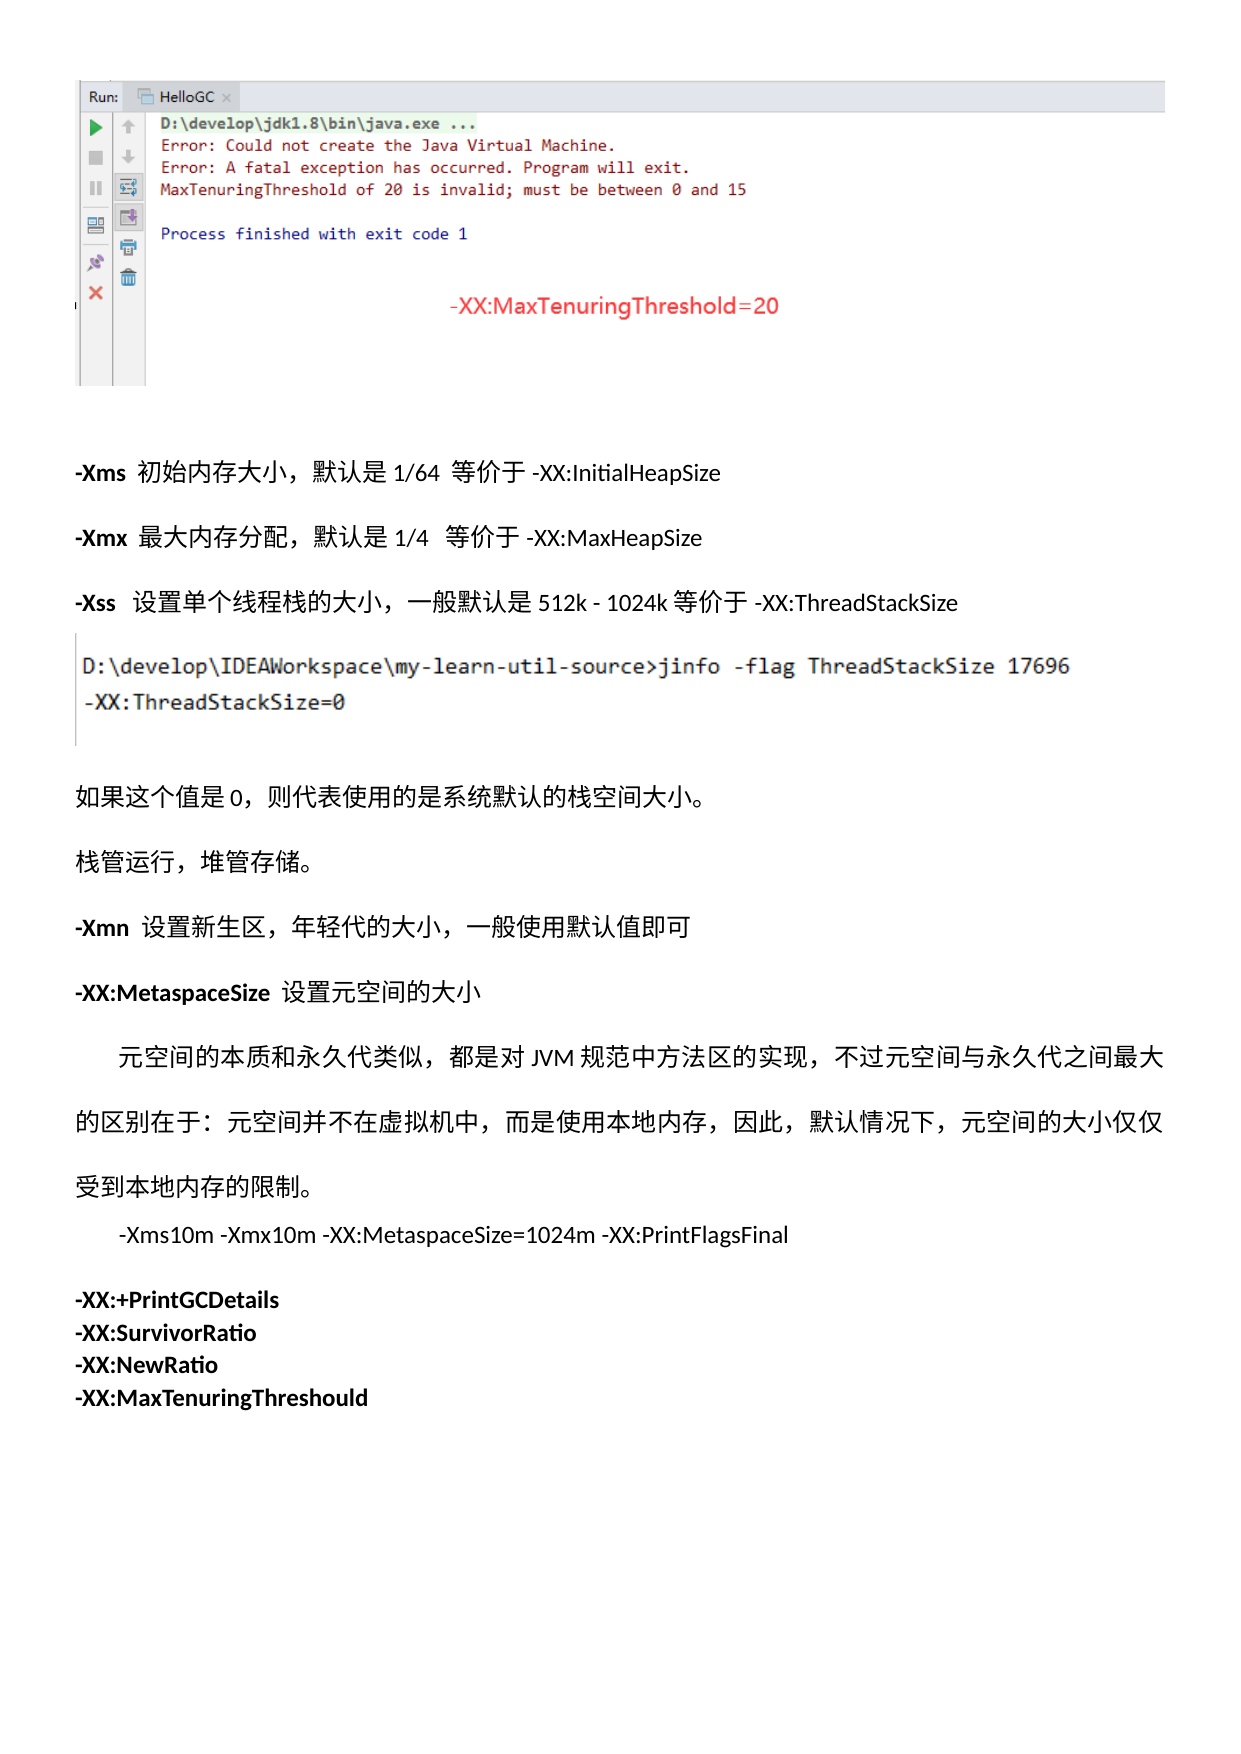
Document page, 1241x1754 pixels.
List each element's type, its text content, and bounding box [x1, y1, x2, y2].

picture [75, 80, 1166, 386]
list -Xmx 最大内存分配，默认是1/4 等价于 -XX:MaxHeapSize [75, 503, 1165, 568]
list 元空间的本质和永久代类似，都是对JVM规范中方法区的实现，不过元空间与永久代之间最大的区别在于：元空间并不在虚拟机中，而是使用本地内存，因此，默认情况下，元空间的大小仅仅受到本地内存的限制。 [75, 1023, 1165, 1218]
list 如果这个值是0，则代表使用的是系统默认的栈空间大小。 [75, 763, 1165, 828]
list -Xms 初始内存大小，默认是1/64 等价于 -XX:InitialHeapSize [75, 438, 1165, 503]
list -XX:NewRatio [75, 1348, 1165, 1381]
list -XX:MaxTenuringThreshould [75, 1381, 1165, 1413]
list -XX:MetaspaceSize 设置元空间的大小 [75, 958, 1165, 1023]
list -Xss 设置单个线程栈的大小，一般默认是512k - 1024k 等价于 -XX:ThreadStackSize [75, 568, 1165, 633]
picture [75, 633, 1089, 746]
list -XX:+PrintGCDetails [75, 1283, 1165, 1316]
list 栈管运行，堆管存储。 [75, 828, 1165, 893]
list -XX:SurvivorRatio [75, 1316, 1165, 1348]
list -Xms10m -Xmx10m -XX:MetaspaceSize=1024m -XX:PrintFlagsFinal [75, 1218, 1165, 1251]
list -Xmn 设置新生区，年轻代的大小，一般使用默认值即可 [75, 893, 1165, 958]
